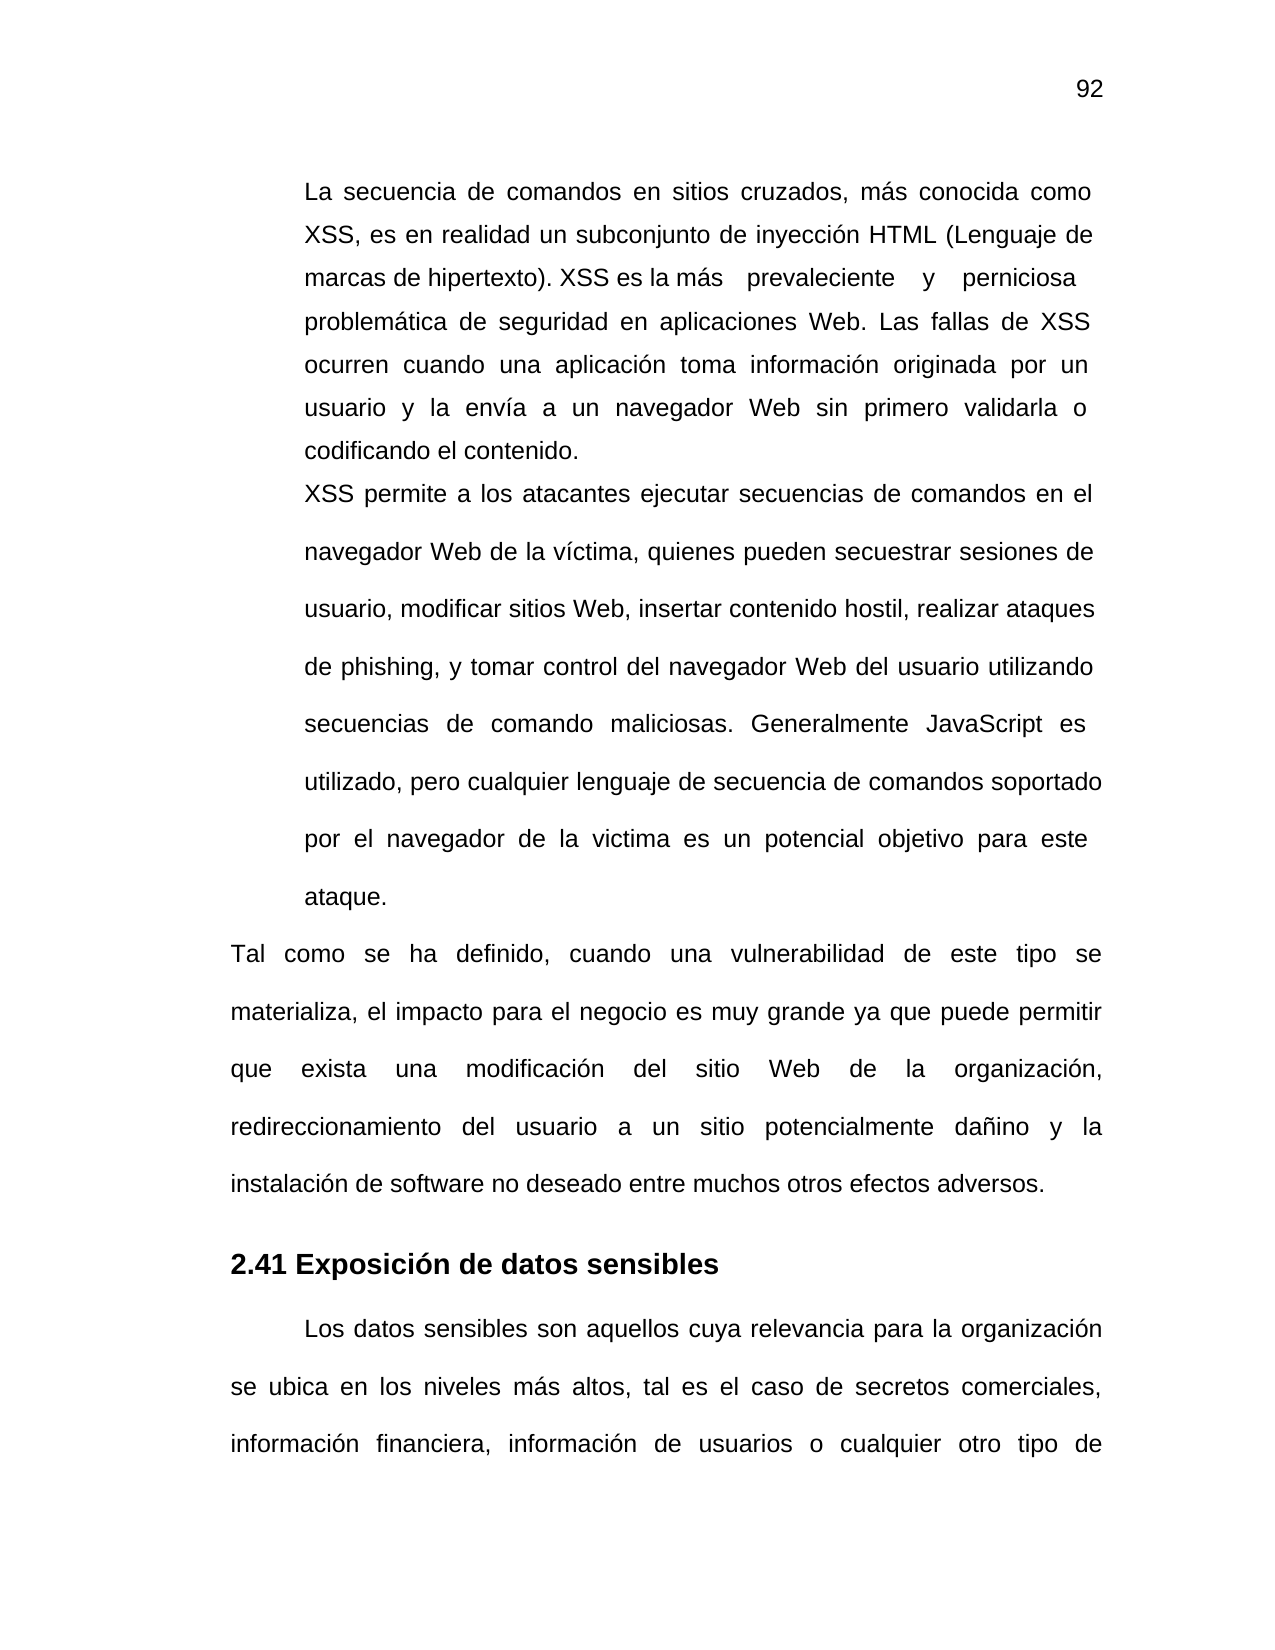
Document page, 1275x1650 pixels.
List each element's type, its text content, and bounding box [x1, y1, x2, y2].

text La secuencia de comandos en sitios cruzados, más conocida como XSS, es en realidad un subconjunto de inyección HTML (Lenguaje de marcas de hipertexto). XSS es la más prevaleciente y perniciosa problemática de seguridad en aplicaciones Web. Las fallas de XSS ocurren cuando una aplicación toma información originada por un usuario y la envía a un navegador Web sin primero validarla o codificando el contenido. [230, 177, 1104, 465]
subtitle 2.41 Exposición de datos sensibles [230, 1247, 1104, 1281]
text Tal como se ha definido, cuando una vulnerabilidad de este tipo se materializa, el impacto para el negocio es muy grande ya que puede permitir que exista una modificación del sitio Web de la organización, redireccionamiento del usuario a un sitio potencialmente dañino y la instalación de software no deseado entre muchos otros efectos adversos. [230, 939, 1104, 1198]
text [230, 1314, 1104, 1458]
text XSS permite a los atacantes ejecutar secuencias de comandos en el navegador Web de la víctima, quienes pueden secuestrar sesiones de usuario, modificar sitios Web, insertar contenido hostil, realizar ataques de phishing, y tomar control del navegador Web del usuario utilizando secuencias de comando maliciosas. Generalmente JavaScript es utilizado, pero cualquier lenguaje de secuencia de comandos soportado por el navegador de la victima es un potencial objetivo para este ataque. [230, 479, 1104, 910]
